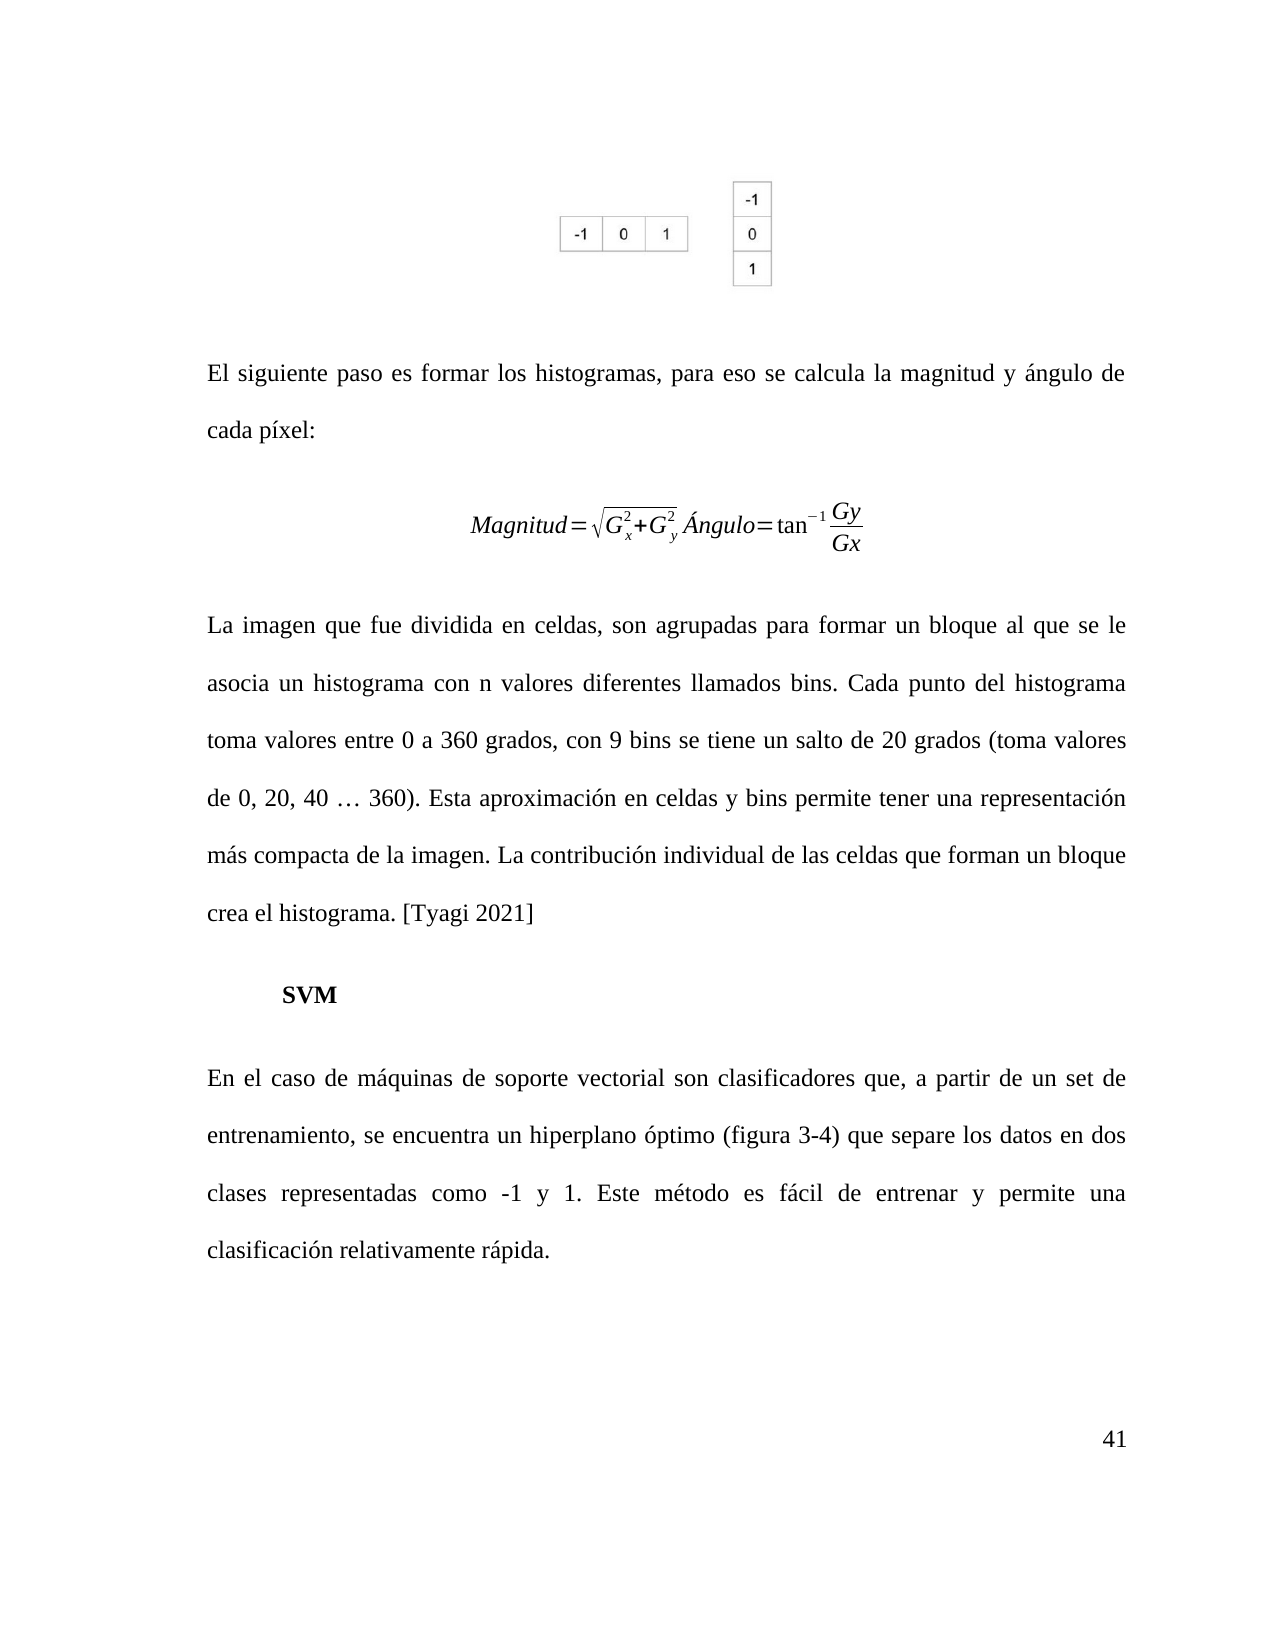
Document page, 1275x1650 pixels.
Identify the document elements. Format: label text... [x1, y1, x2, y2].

picture [547, 147, 787, 304]
text La imagen que fue dividida en celdas, son agrupadas para formar un bloque al que se le asocia un histograma con n valores diferentes llamados bins. Cada punto del histograma toma valores entre 0 a 360 grados, con 9 bins se tiene un salto de 20 grados (toma valores de 0, 20, 40 … 360). Esta aproximación en celdas y bins permite tener una representación más compacta de la imagen. La contribución individual de las celdas que forman un bloque crea el histograma. [Tyagi 2021] [207, 611, 1127, 927]
text En el caso de máquinas de soporte vectorial son clasificadores que, a partir de un set de entrenamiento, se encuentra un hiperplano óptimo (figura 3-4) que separe los datos en dos clases representadas como -1 y 1. Este método es fácil de entrenar y permite una clasificación relativamente rápida. [207, 1063, 1127, 1264]
text El siguiente paso es formar los histogramas, para eso se calcula la magnitud y ángulo de cada píxel: [207, 358, 1127, 444]
text SVM [207, 981, 1127, 1009]
